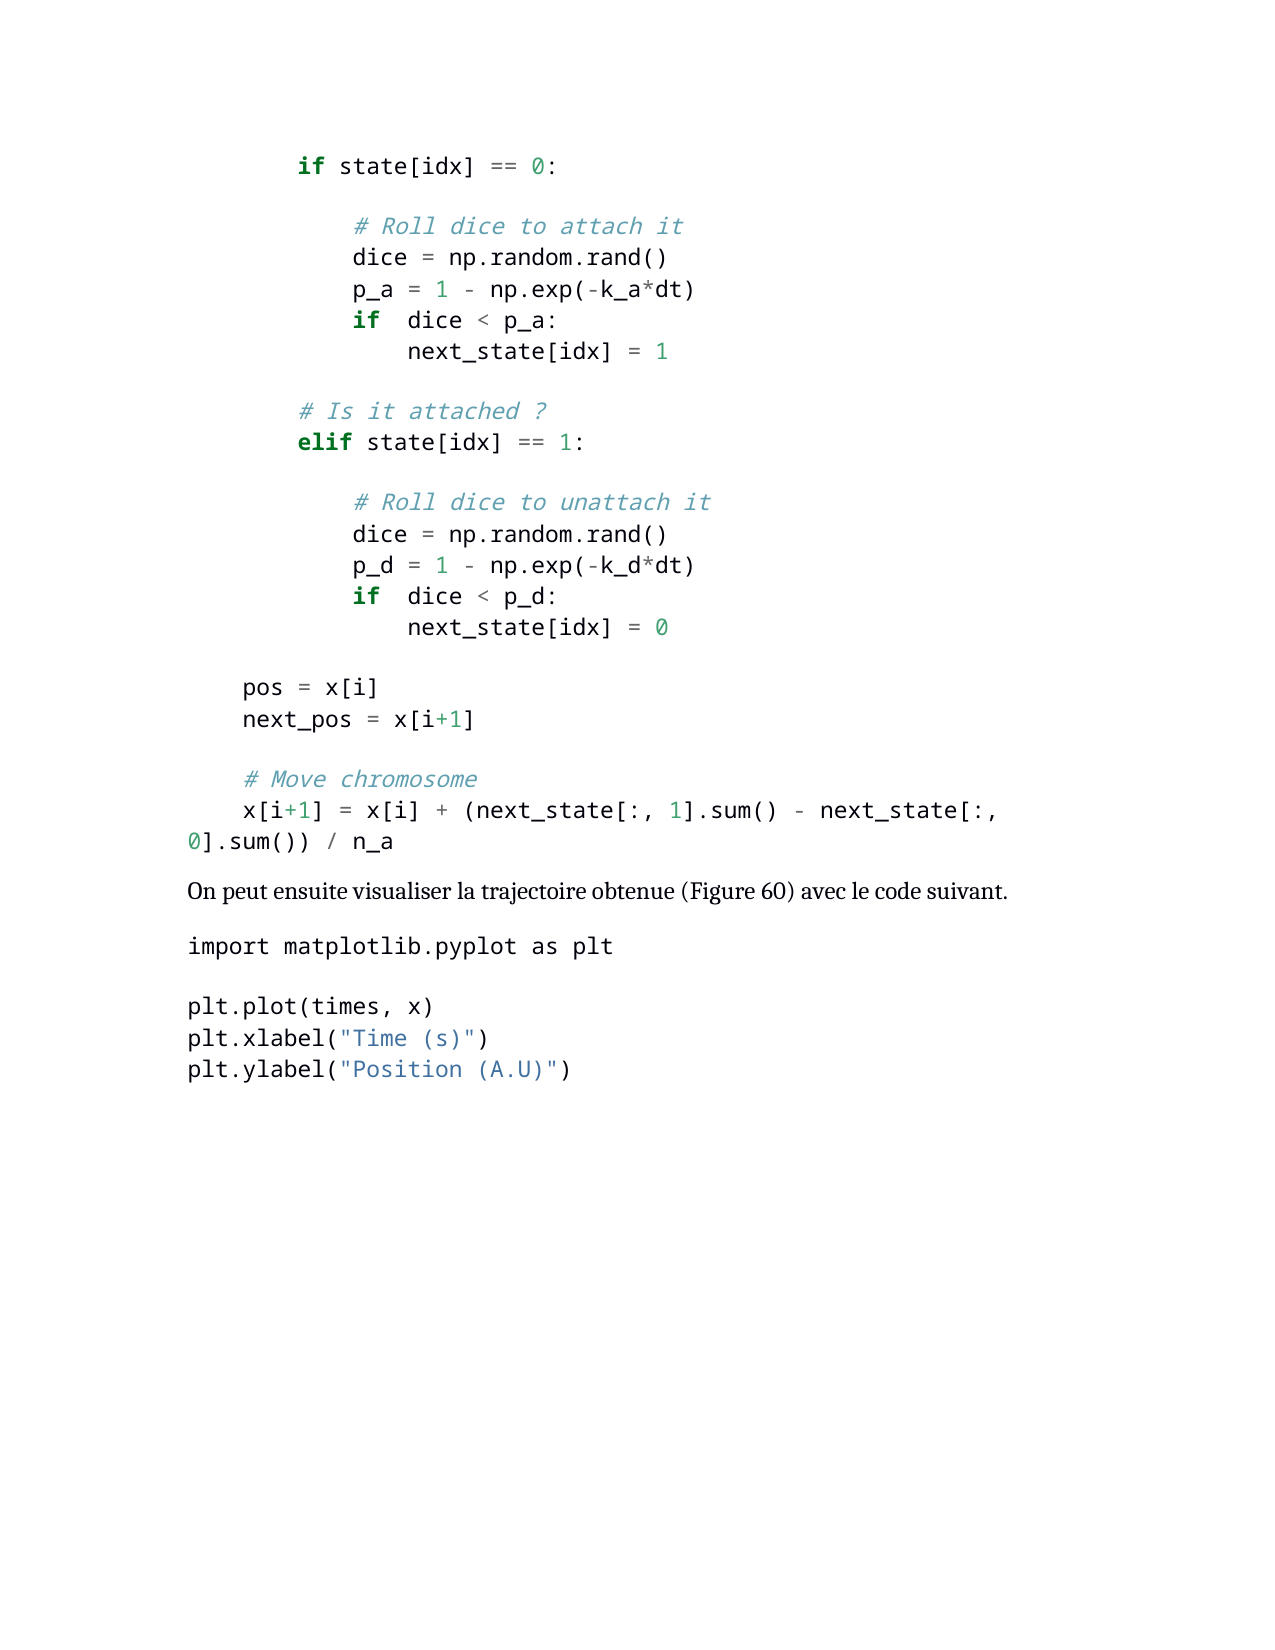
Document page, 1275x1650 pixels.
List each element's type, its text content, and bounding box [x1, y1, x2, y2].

text import matplotlib.pyplot as plt plt.plot(times, x) plt.xlabel("Time (s)") plt.ylabel("Position (A.U)") [187, 930, 1087, 1084]
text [187, 150, 1087, 856]
text On peut ensuite visualiser la trajectoire obtenue (Figure 60) avec le code suivant. [187, 877, 1087, 906]
